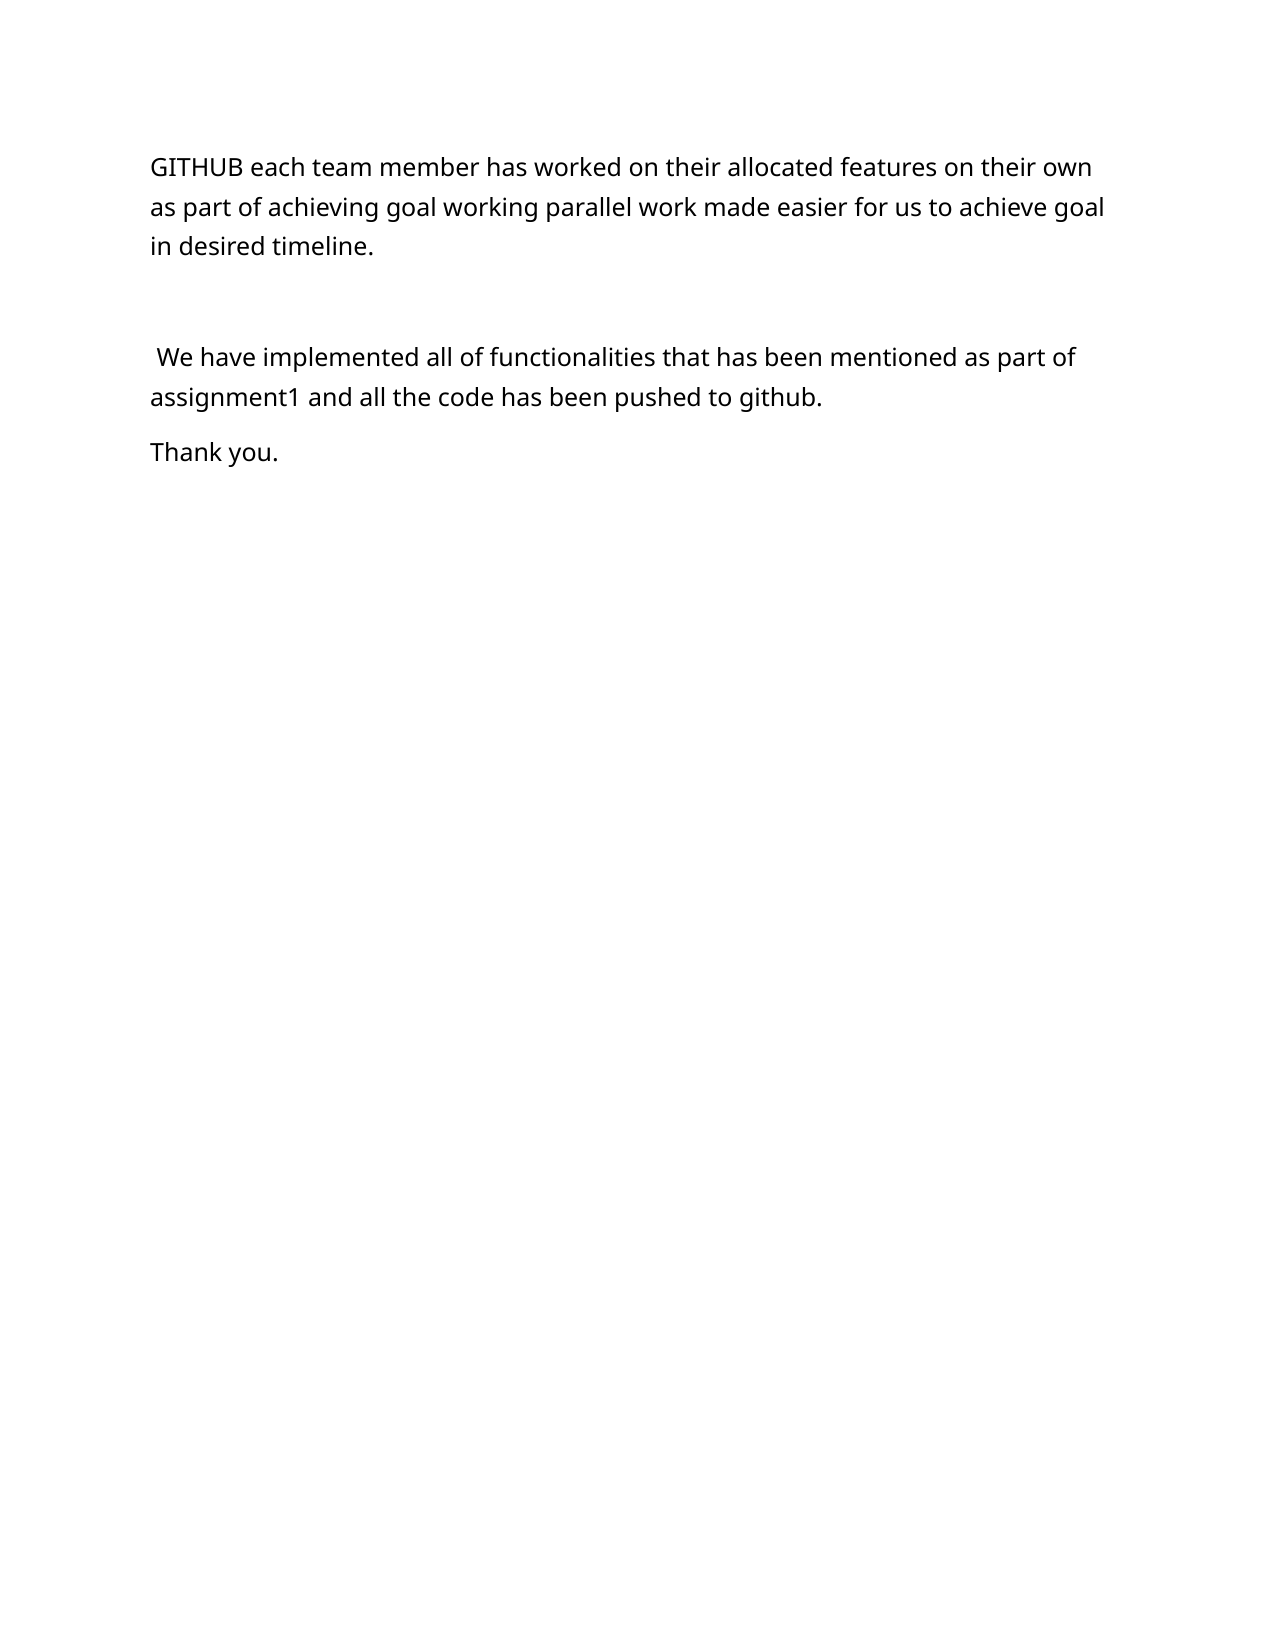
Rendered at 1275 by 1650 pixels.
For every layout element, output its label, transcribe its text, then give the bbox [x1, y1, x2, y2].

text Thank you. [150, 435, 1125, 469]
text We have implemented all of functionalities that has been mentioned as part of assignment1 and all the code has been pushed to github. [150, 340, 1125, 413]
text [150, 150, 1125, 262]
